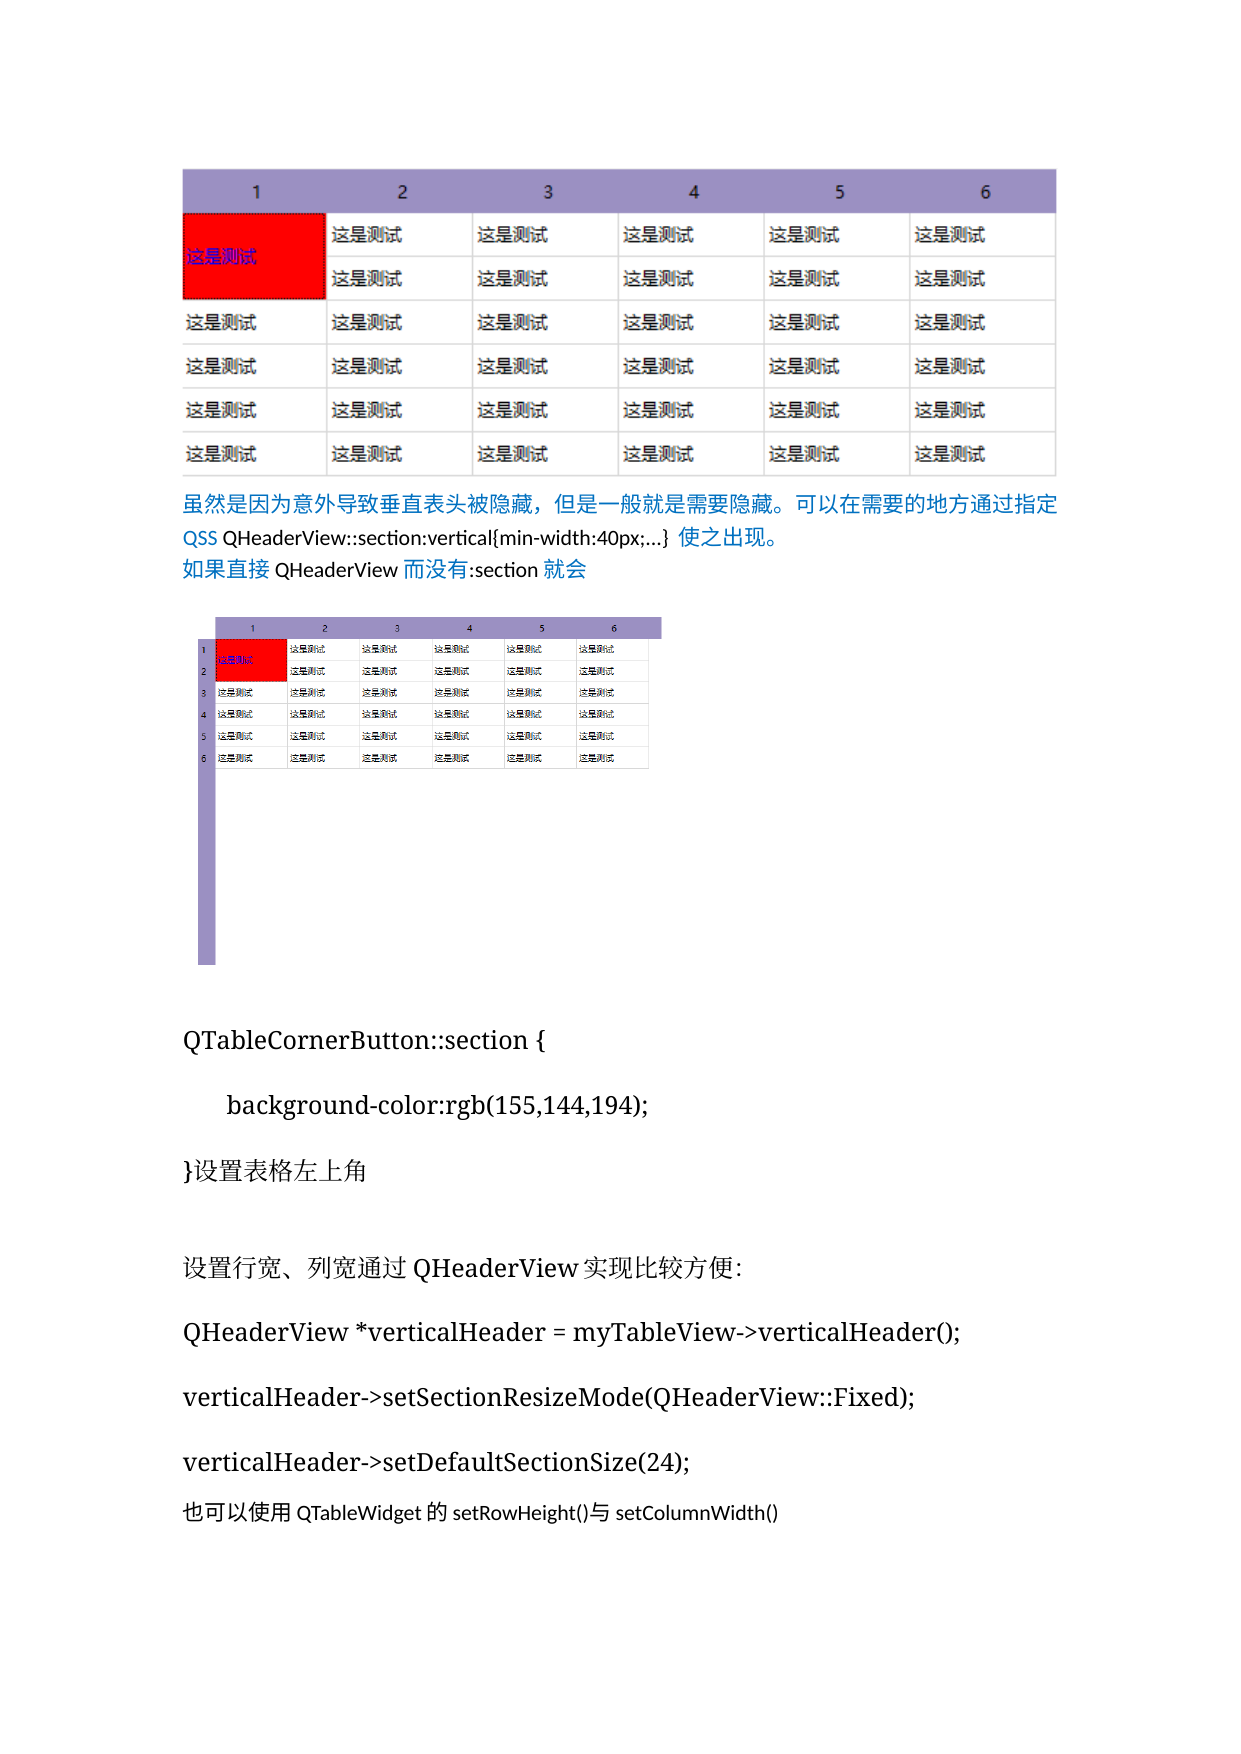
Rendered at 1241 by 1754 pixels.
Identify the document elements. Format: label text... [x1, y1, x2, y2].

text QTableCornerButton::section { [183, 1007, 1058, 1072]
text 虽然是因为意外导致垂直表头被隐藏，但是一般就是需要隐藏。可以在需要的地方通过指定QSS QHeaderView::section:vertical{min-width:40px;...} 使之出现。 [183, 487, 1058, 552]
text background-color:rgb(155,144,194); [183, 1072, 1058, 1137]
text 如果直接QHeaderView 而没有:section就会 [183, 552, 1058, 584]
text QHeaderView *verticalHeader = myTableView->verticalHeader(); [183, 1299, 1058, 1364]
text 也可以使用QTableWidget的setRowHeight()与setColumnWidth() [183, 1494, 1058, 1527]
text }设置表格左上角 [183, 1137, 1058, 1202]
text verticalHeader->setDefaultSectionSize(24); [183, 1429, 1058, 1494]
text verticalHeader->setSectionResizeMode(QHeaderView::Fixed); [183, 1364, 1058, 1429]
picture [182, 588, 737, 971]
text 设置行宽、列宽通过QHeaderView实现比较方便： [183, 1234, 1058, 1299]
picture [182, 168, 1058, 481]
